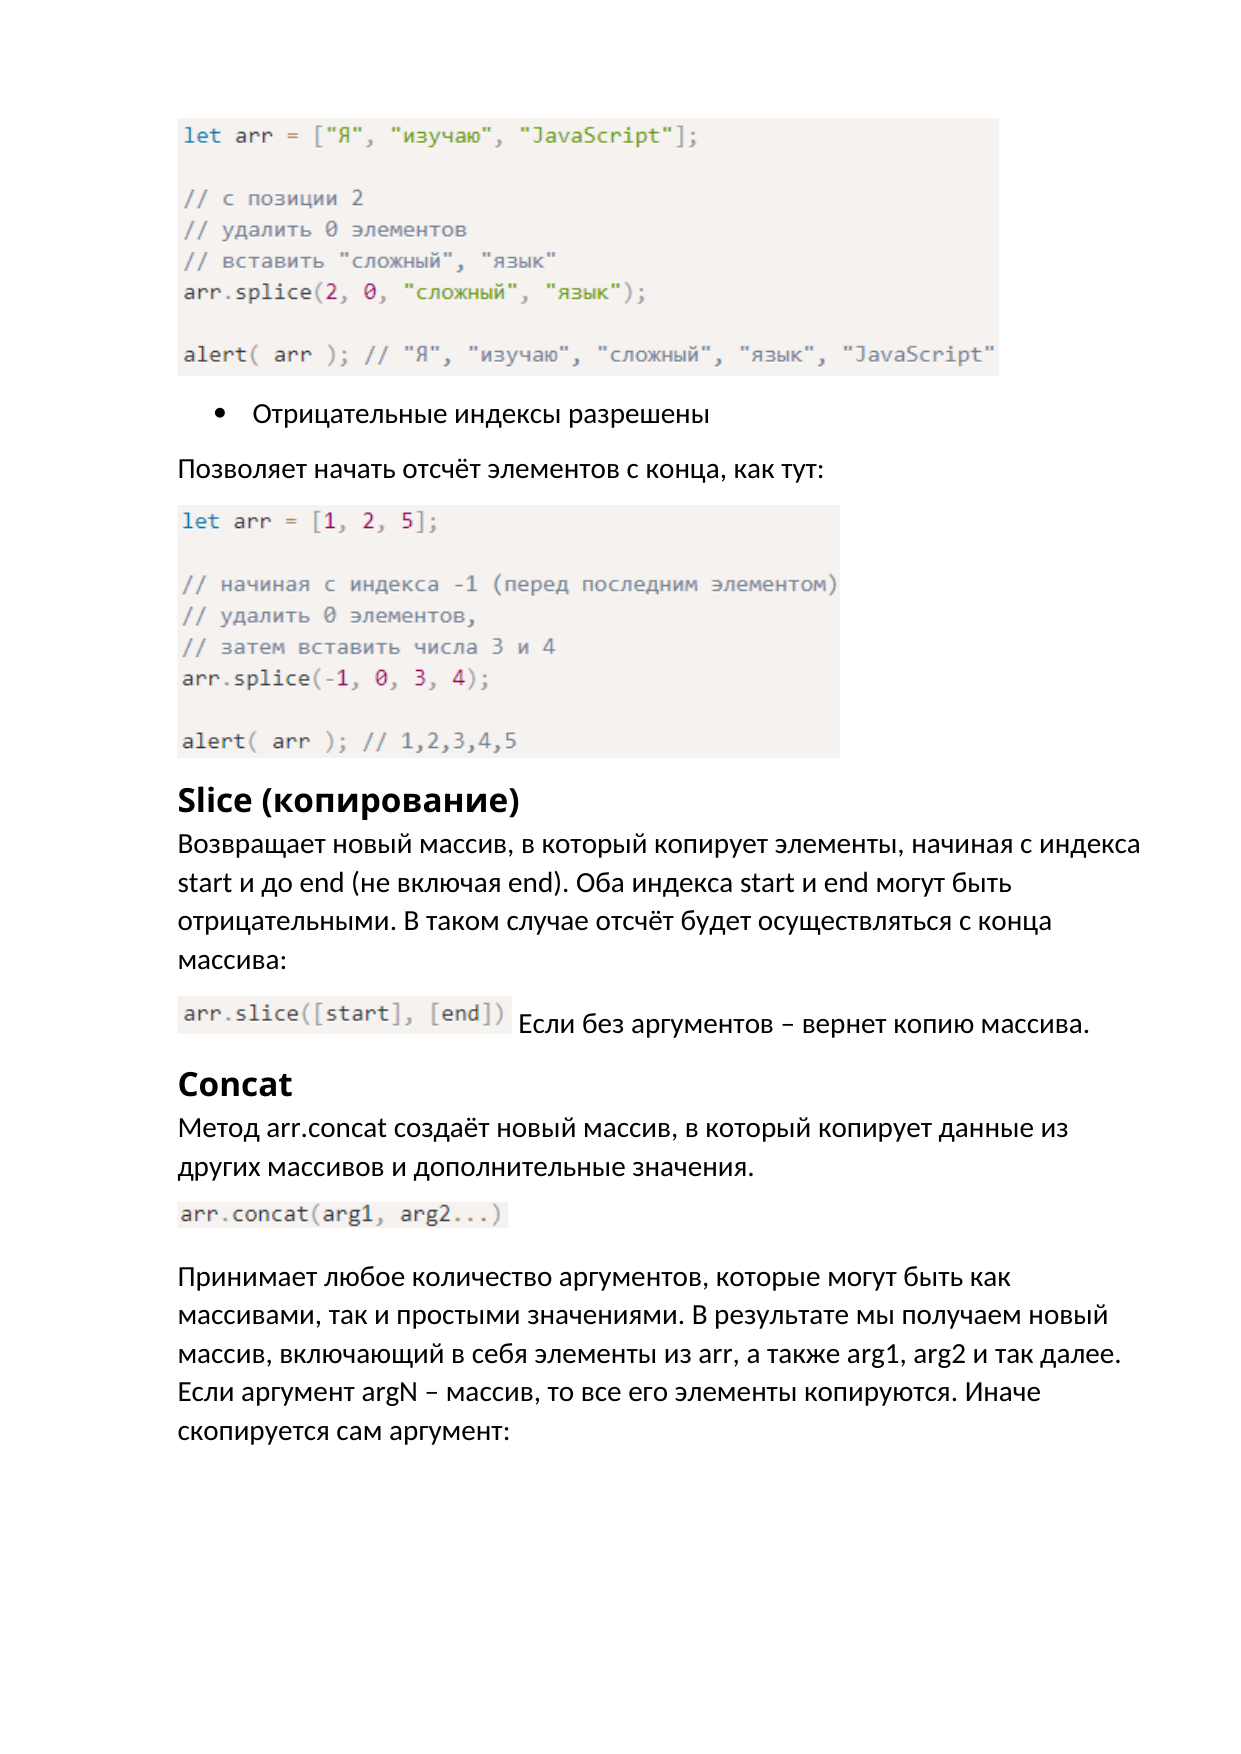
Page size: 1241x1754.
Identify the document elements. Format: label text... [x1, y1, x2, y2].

picture [177, 118, 1000, 376]
text Метод arr.concat создаёт новый массив, в который копирует данные из других массивов и дополнительные значения. [177, 1109, 1152, 1183]
subtitle Concat [177, 1060, 1152, 1106]
picture [177, 1202, 509, 1228]
text Позволяет начать отсчёт элементов с конца, как тут: [177, 451, 1152, 486]
picture [177, 996, 512, 1034]
list Отрицательные индексы разрешены [215, 395, 1152, 431]
subtitle Slice (копирование) [177, 777, 1152, 822]
picture [177, 505, 840, 758]
text Принимает любое количество аргументов, которые могут быть как массивами, так и простыми значениями. В результате мы получаем новый массив, включающий в себя элементы из arr, а также arg1, arg2 и так далее. Если аргумент argN – массив, то все его элементы копируются. Иначе скопируется сам аргумент: [177, 1258, 1152, 1447]
text Возвращает новый массив, в который копирует элементы, начиная с индекса start и до end (не включая end). Оба индекса start и end могут быть отрицательными. В таком случае отсчёт будет осуществляться с конца массива: [177, 826, 1152, 977]
